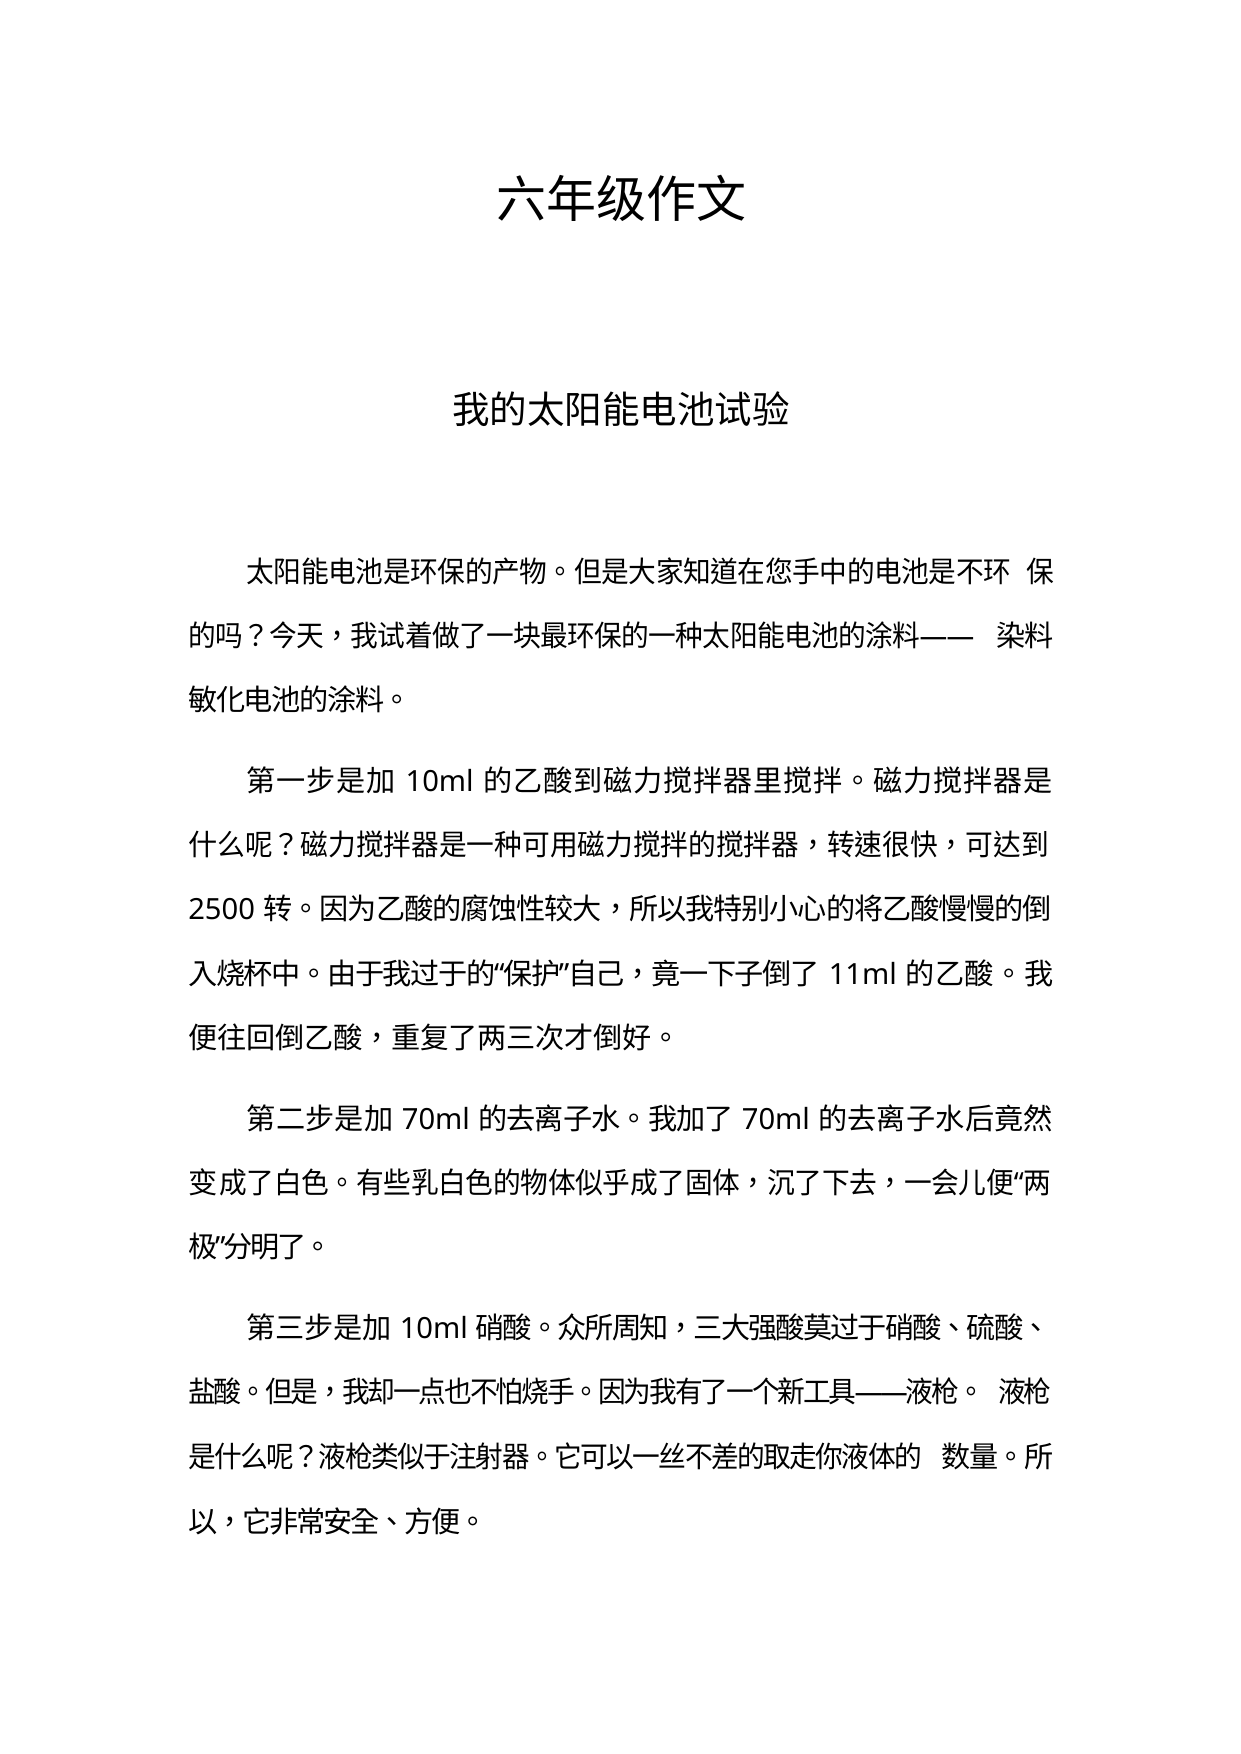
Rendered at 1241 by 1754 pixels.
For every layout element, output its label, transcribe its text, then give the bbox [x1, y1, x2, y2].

text 第二步是加 70ml 的去离子水。我加了 70ml 的去离子水后竟然变成了白色。有些乳白色的物体似乎成了固体，沉了下去，一会儿便“两 极”分明了。 [188, 1099, 1053, 1266]
text 第一步是加 10ml 的乙酸到磁力搅拌器里搅拌。磁力搅拌器是什么呢？磁力搅拌器是一种可用磁力搅拌的搅拌器，转速很快，可达到 [188, 761, 1053, 864]
text 六年级作文 [400, 164, 842, 232]
text 太阳能电池是环保的产物。但是大家知道在您手中的电池是不环 保的吗？今天，我试着做了一块最环保的一种太阳能电池的涂料—— 染料敏化电池的涂料。 [188, 552, 1053, 719]
text 2500 转。因为乙酸的腐蚀性较大，所以我特别小心的将乙酸慢慢的倒入烧杯中。由于我过于的“保护”自己，竟一下子倒了 11ml 的乙酸。我便往回倒乙酸，重复了两三次才倒好。 [188, 888, 1053, 1057]
text 第三步是加 10ml 硝酸。众所周知，三大强酸莫过于硝酸、硫酸、盐酸。但是，我却一点也不怕烧手。因为我有了一个新工具——液枪。 液枪是什么呢？液枪类似于注射器。它可以一丝不差的取走你液体的 数量。所以，它非常安全、方便。 [188, 1307, 1053, 1541]
subtitle 我的太阳能电池试验 [400, 384, 842, 435]
